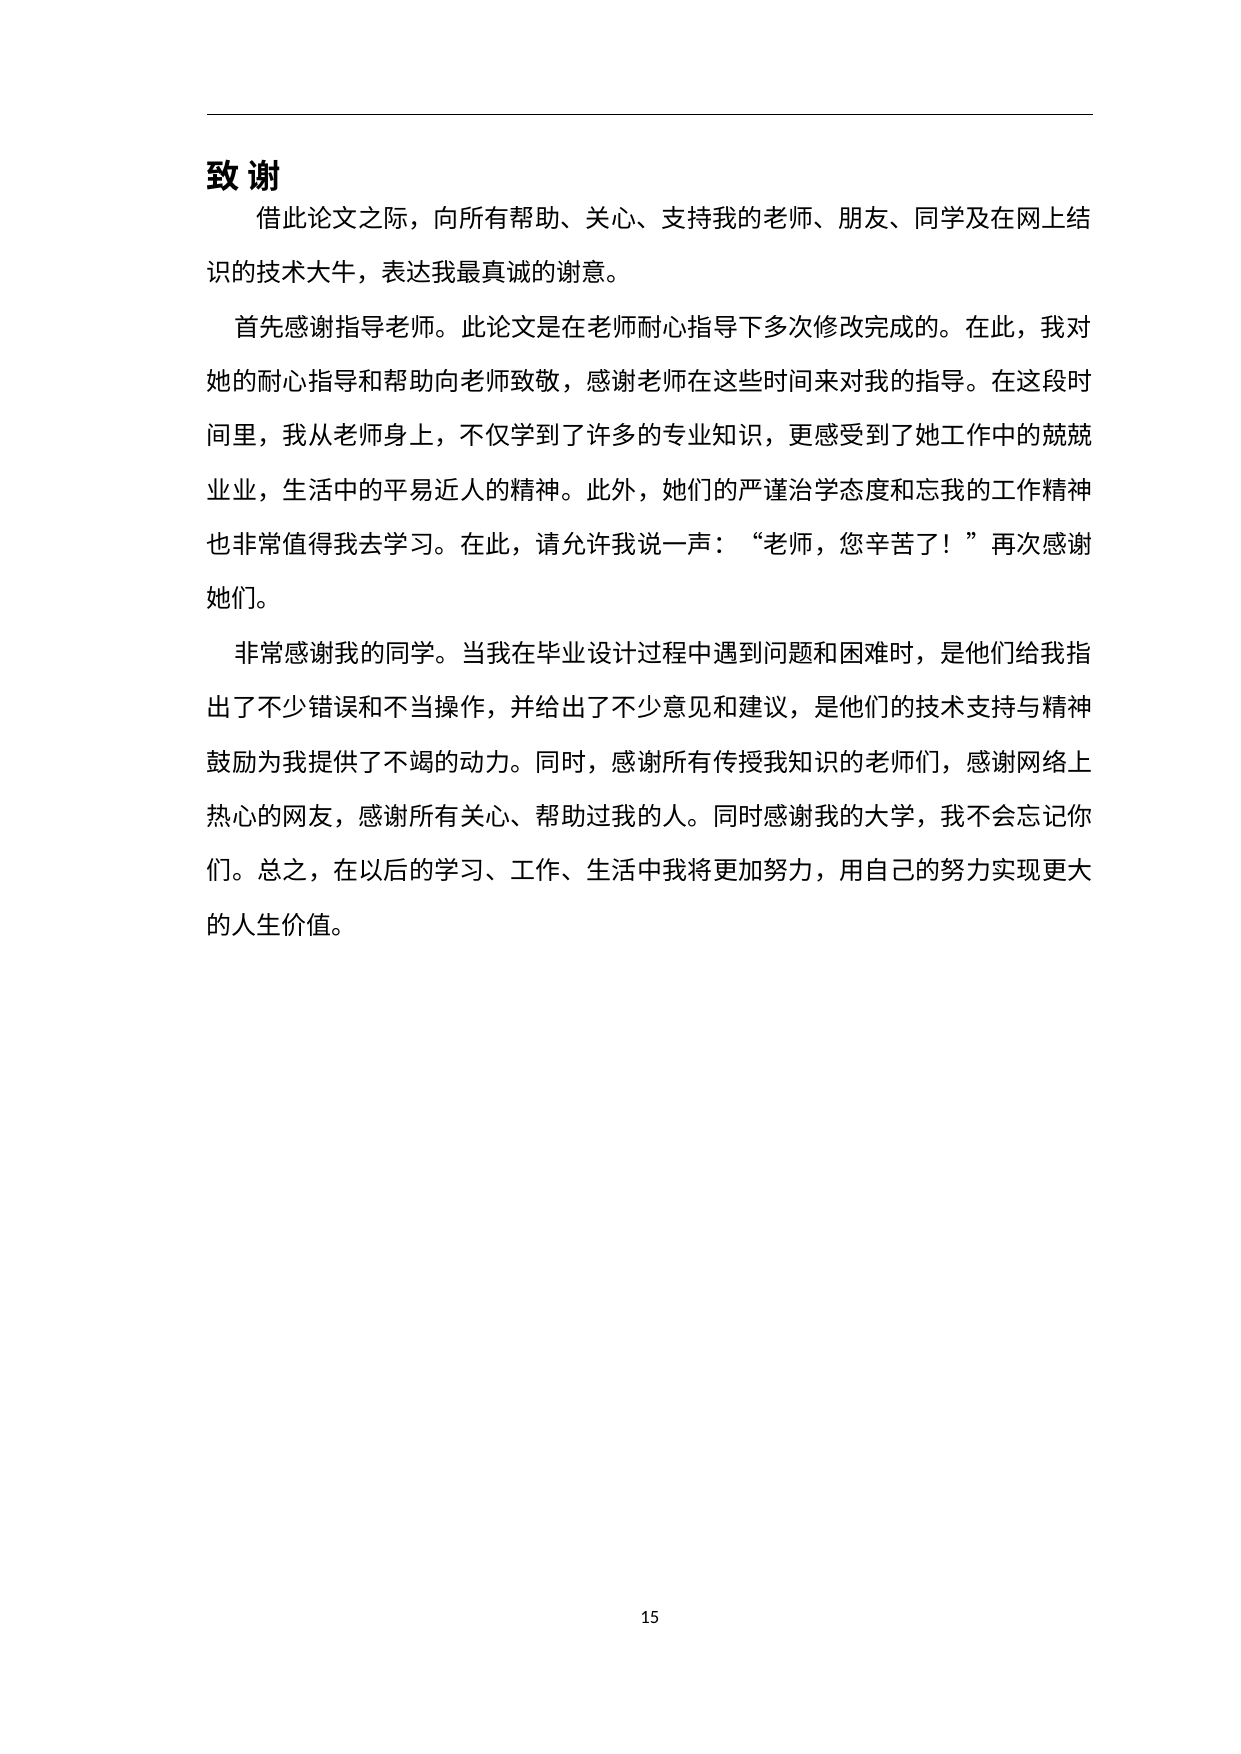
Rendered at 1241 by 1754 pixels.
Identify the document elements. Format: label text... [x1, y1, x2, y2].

text 致 谢 [207, 150, 1093, 198]
text 非常感谢我的同学。当我在毕业设计过程中遇到问题和困难时，是他们给我指出了不少错误和不当操作，并给出了不少意见和建议，是他们的技术支持与精神鼓励为我提供了不竭的动力。同时，感谢所有传授我知识的老师们，感谢网络上热心的网友，感谢所有关心、帮助过我的人。同时感谢我的大学，我不会忘记你们。总之，在以后的学习、工作、生活中我将更加努力，用自己的努力实现更大的人生价值。 [207, 633, 1093, 941]
text 首先感谢指导老师。此论文是在老师耐心指导下多次修改完成的。在此，我对她的耐心指导和帮助向老师致敬，感谢老师在这些时间来对我的指导。在这段时间里，我从老师身上，不仅学到了许多的专业知识，更感受到了她工作中的兢兢业业，生活中的平易近人的精神。此外，她们的严谨治学态度和忘我的工作精神也非常值得我去学习。在此，请允许我说一声：“老师，您辛苦了！”再次感谢她们。 [207, 307, 1093, 615]
text 借此论文之际，向所有帮助、关心、支持我的老师、朋友、同学及在网上结识的技术大牛，表达我最真诚的谢意。 [207, 198, 1093, 289]
